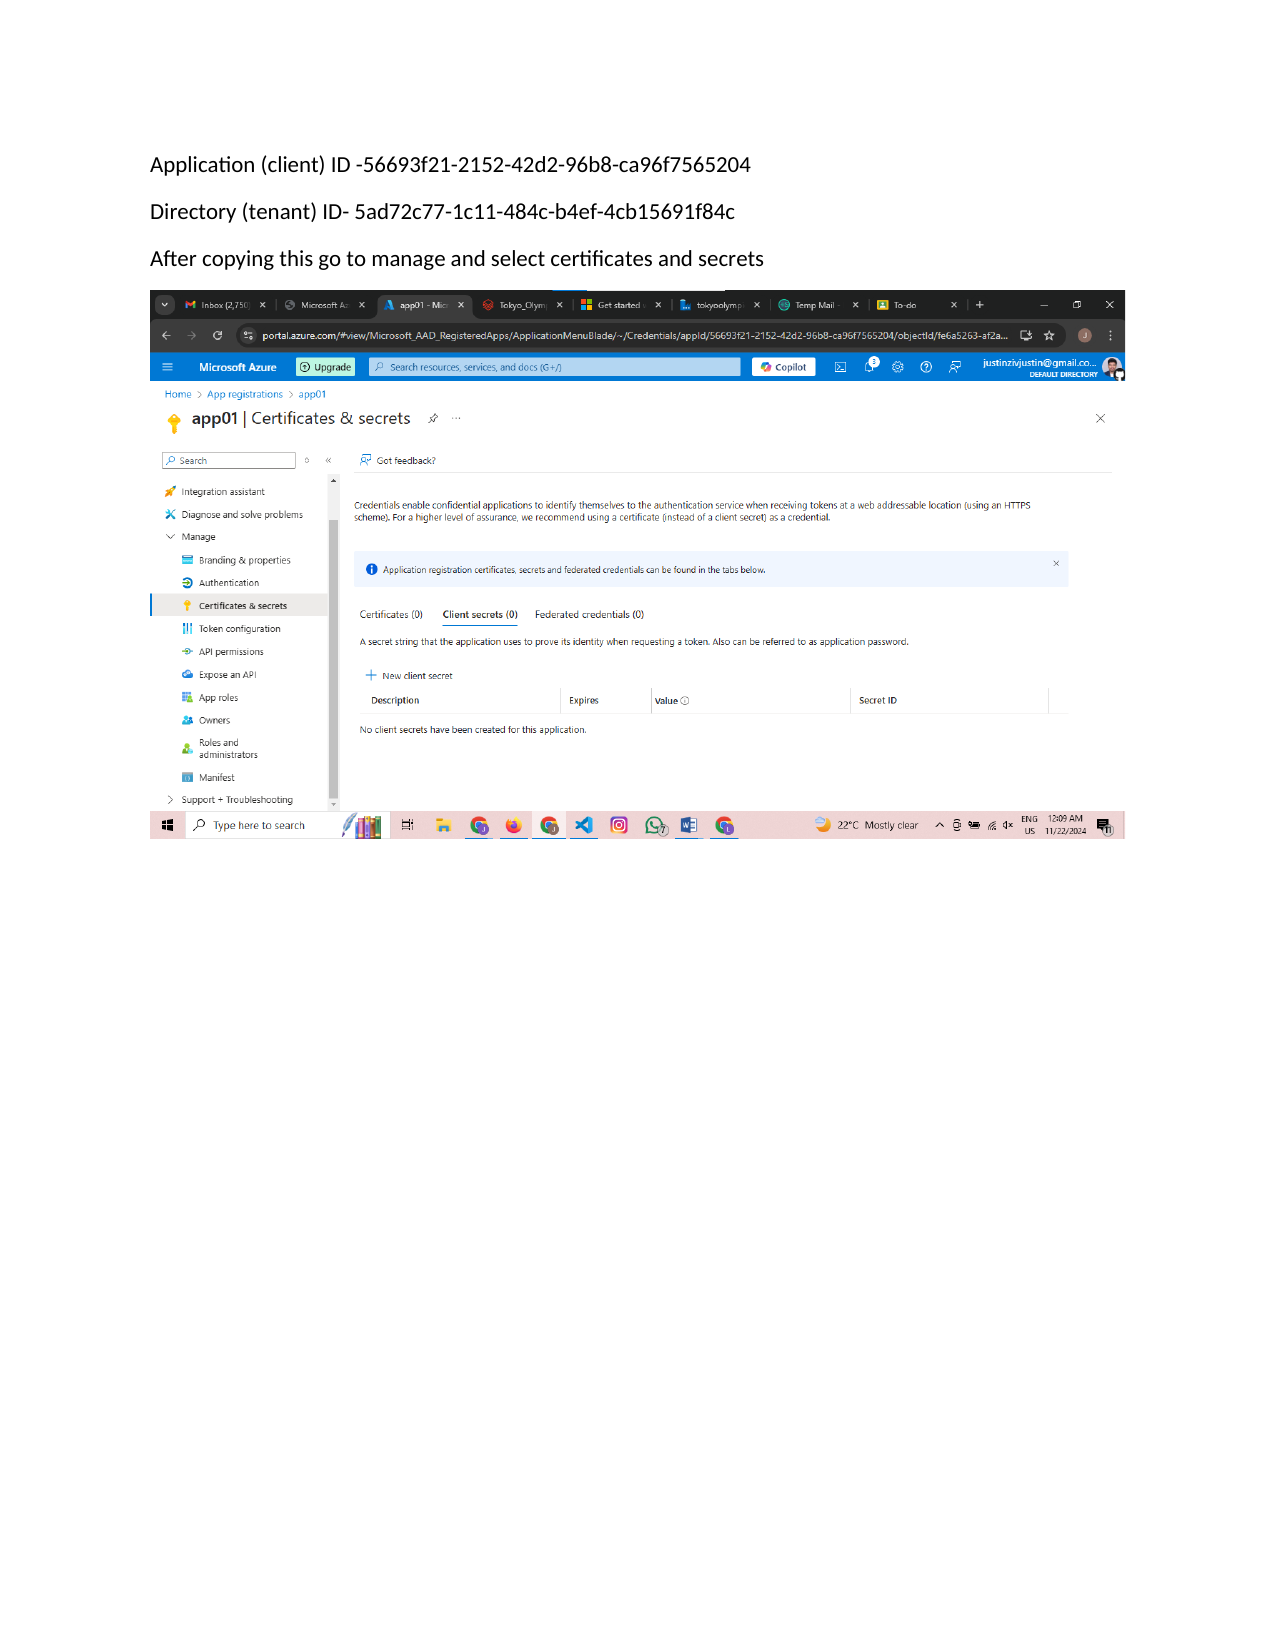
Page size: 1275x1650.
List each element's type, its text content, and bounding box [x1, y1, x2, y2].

text Directory (tenant) ID- 5ad72c77-1c11-484c-b4ef-4cb15691f84c [150, 197, 1125, 225]
text Application (client) ID -56693f21-2152-42d2-96b8-ca96f7565204 [150, 150, 1125, 178]
text After copying this go to manage and select certificates and secrets [150, 244, 1125, 272]
picture [150, 290, 1125, 839]
